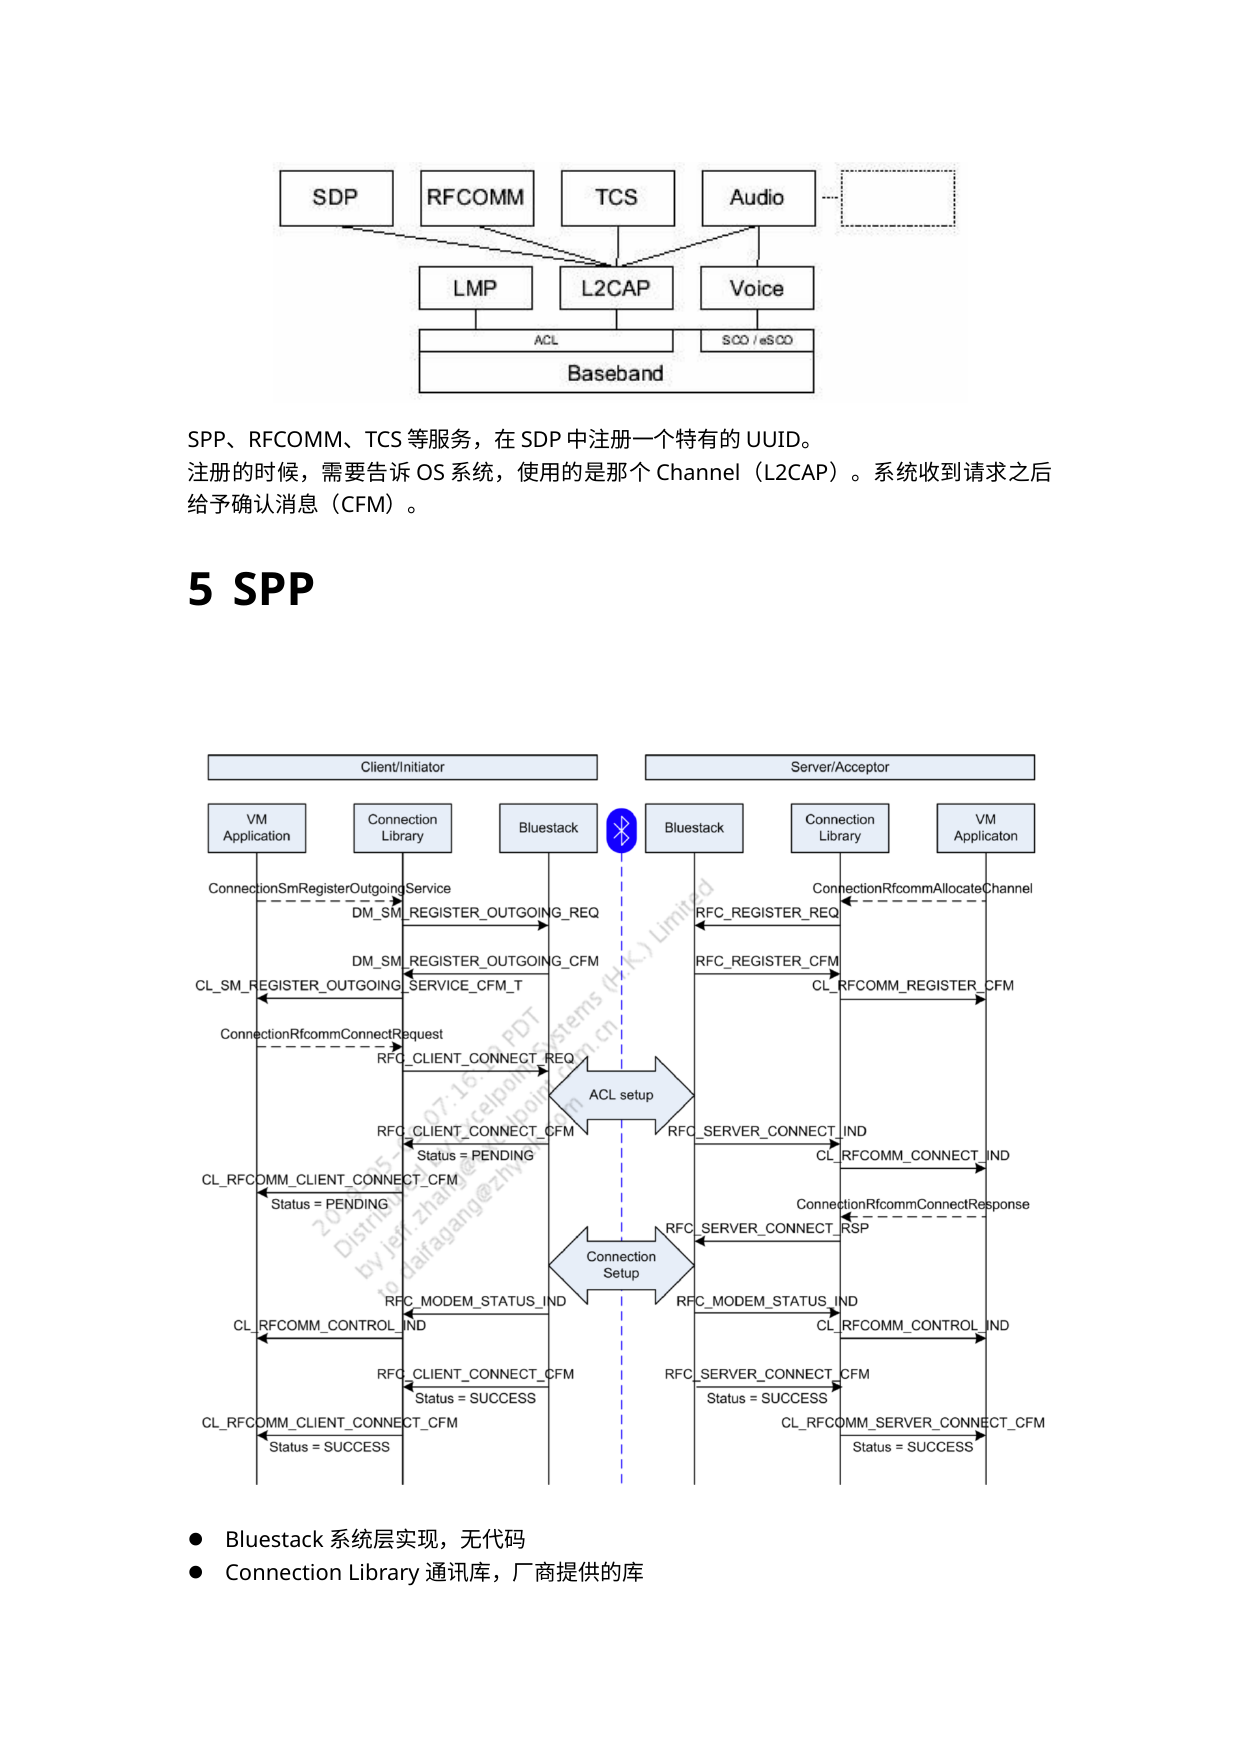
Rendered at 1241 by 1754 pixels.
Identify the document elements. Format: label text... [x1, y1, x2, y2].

picture [187, 742, 1053, 1498]
list Connection Library 通讯库，厂商提供的库 [187, 1555, 1053, 1587]
picture [272, 162, 968, 403]
text SPP、RFCOMM、TCS等服务，在SDP中注册一个特有的UUID。 [187, 422, 1053, 454]
text 注册的时候，需要告诉OS系统，使用的是那个Channel（L2CAP）。系统收到请求之后，给予确认消息（CFM）。 [187, 454, 1053, 519]
list Bluestack 系统层实现，无代码 [187, 1522, 1053, 1555]
subtitle SPP [187, 555, 1053, 620]
